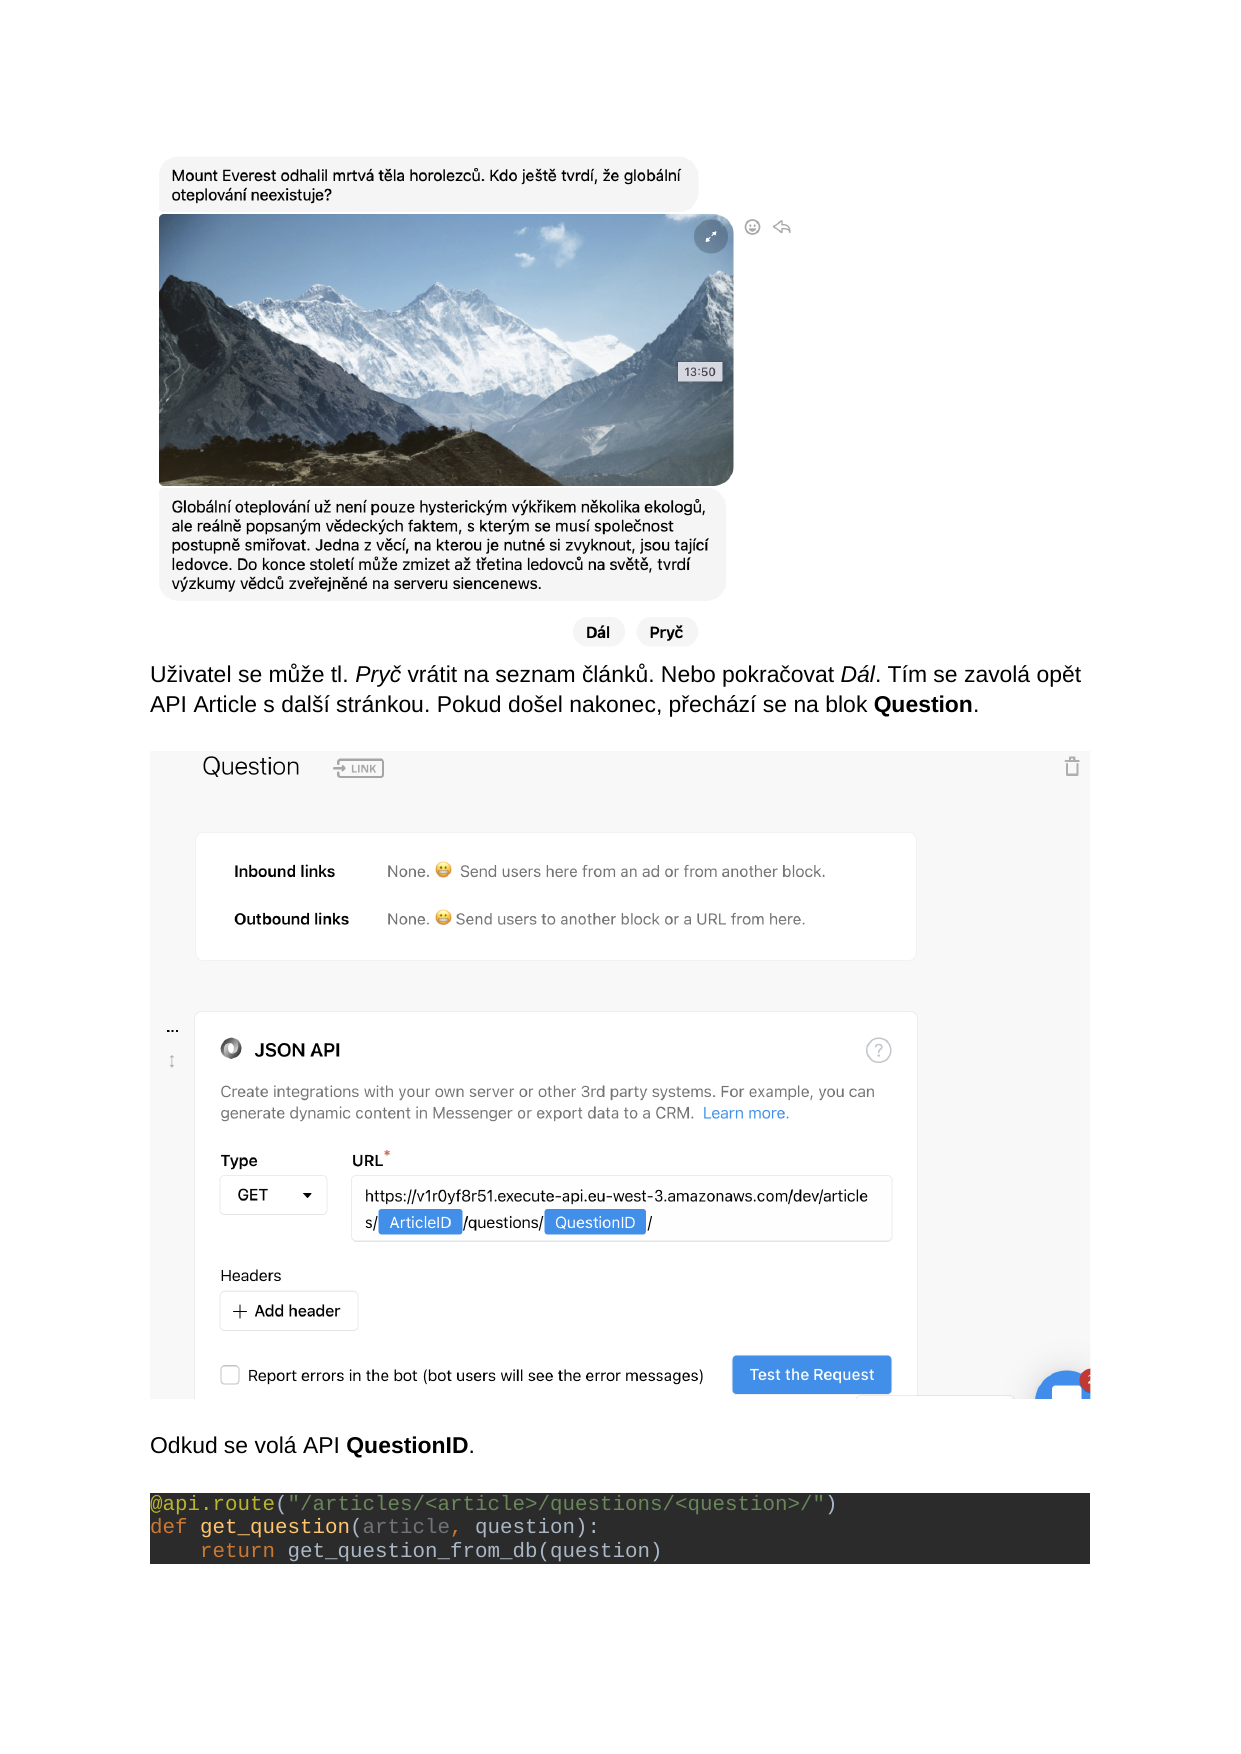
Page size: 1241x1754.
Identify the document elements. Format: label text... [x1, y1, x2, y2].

text @api.route("/articles/<article>/questions/<question>/") def get_question(article, question): return get_question_from_db(question) [150, 1493, 1090, 1564]
picture [150, 150, 1091, 658]
picture [150, 751, 1091, 1399]
text Uživatel se může tl. Pryč vrátit na seznam článků. Nebo pokračovat Dál. Tím se zavolá opět API Article s další stránkou. Pokud došel nakonec, přechází se na blok Question. [150, 661, 1090, 718]
text Odkud se volá API QuestionID. [150, 1432, 1090, 1459]
